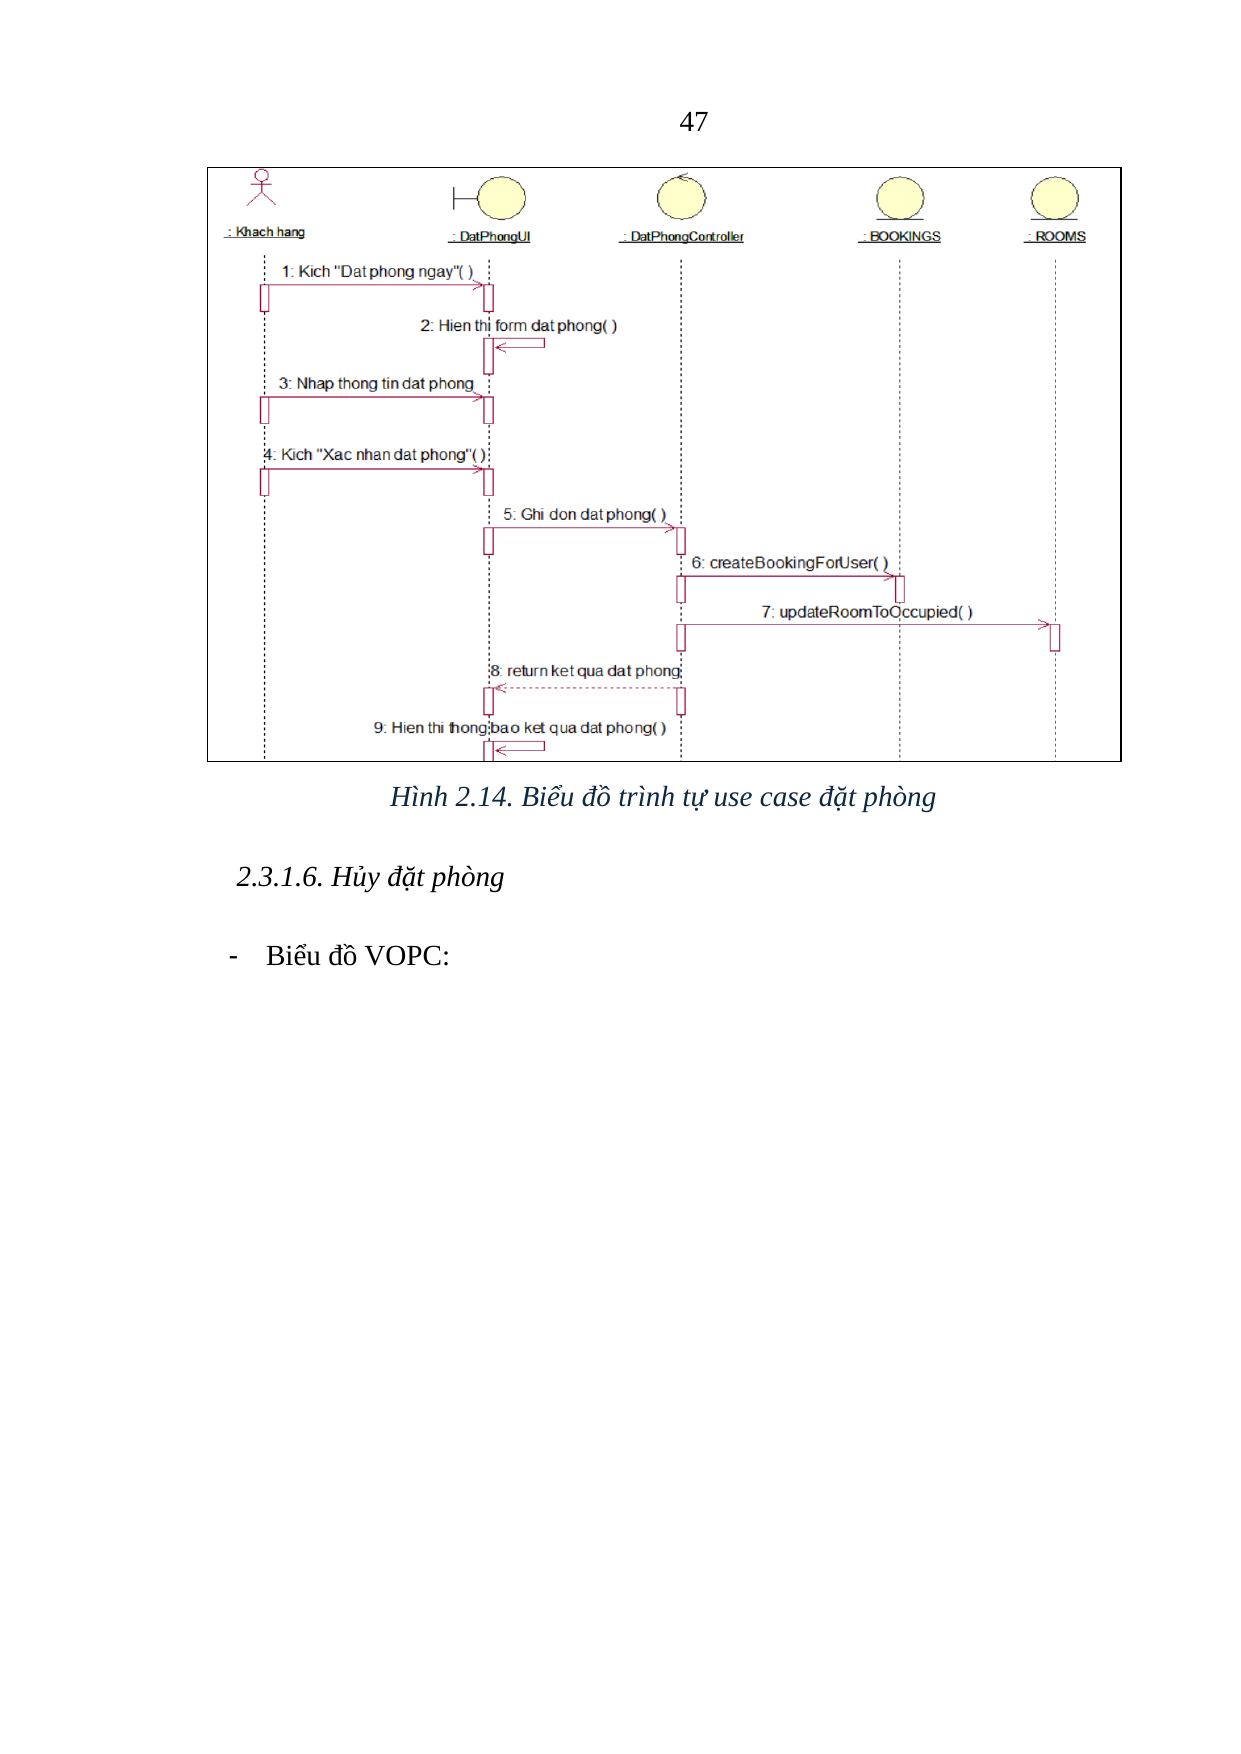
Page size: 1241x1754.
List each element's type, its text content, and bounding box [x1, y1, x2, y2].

list Biểu đồ VOPC: [228, 938, 1122, 972]
subtitle Hủy đặt phòng [207, 859, 1122, 892]
picture [208, 168, 1120, 761]
